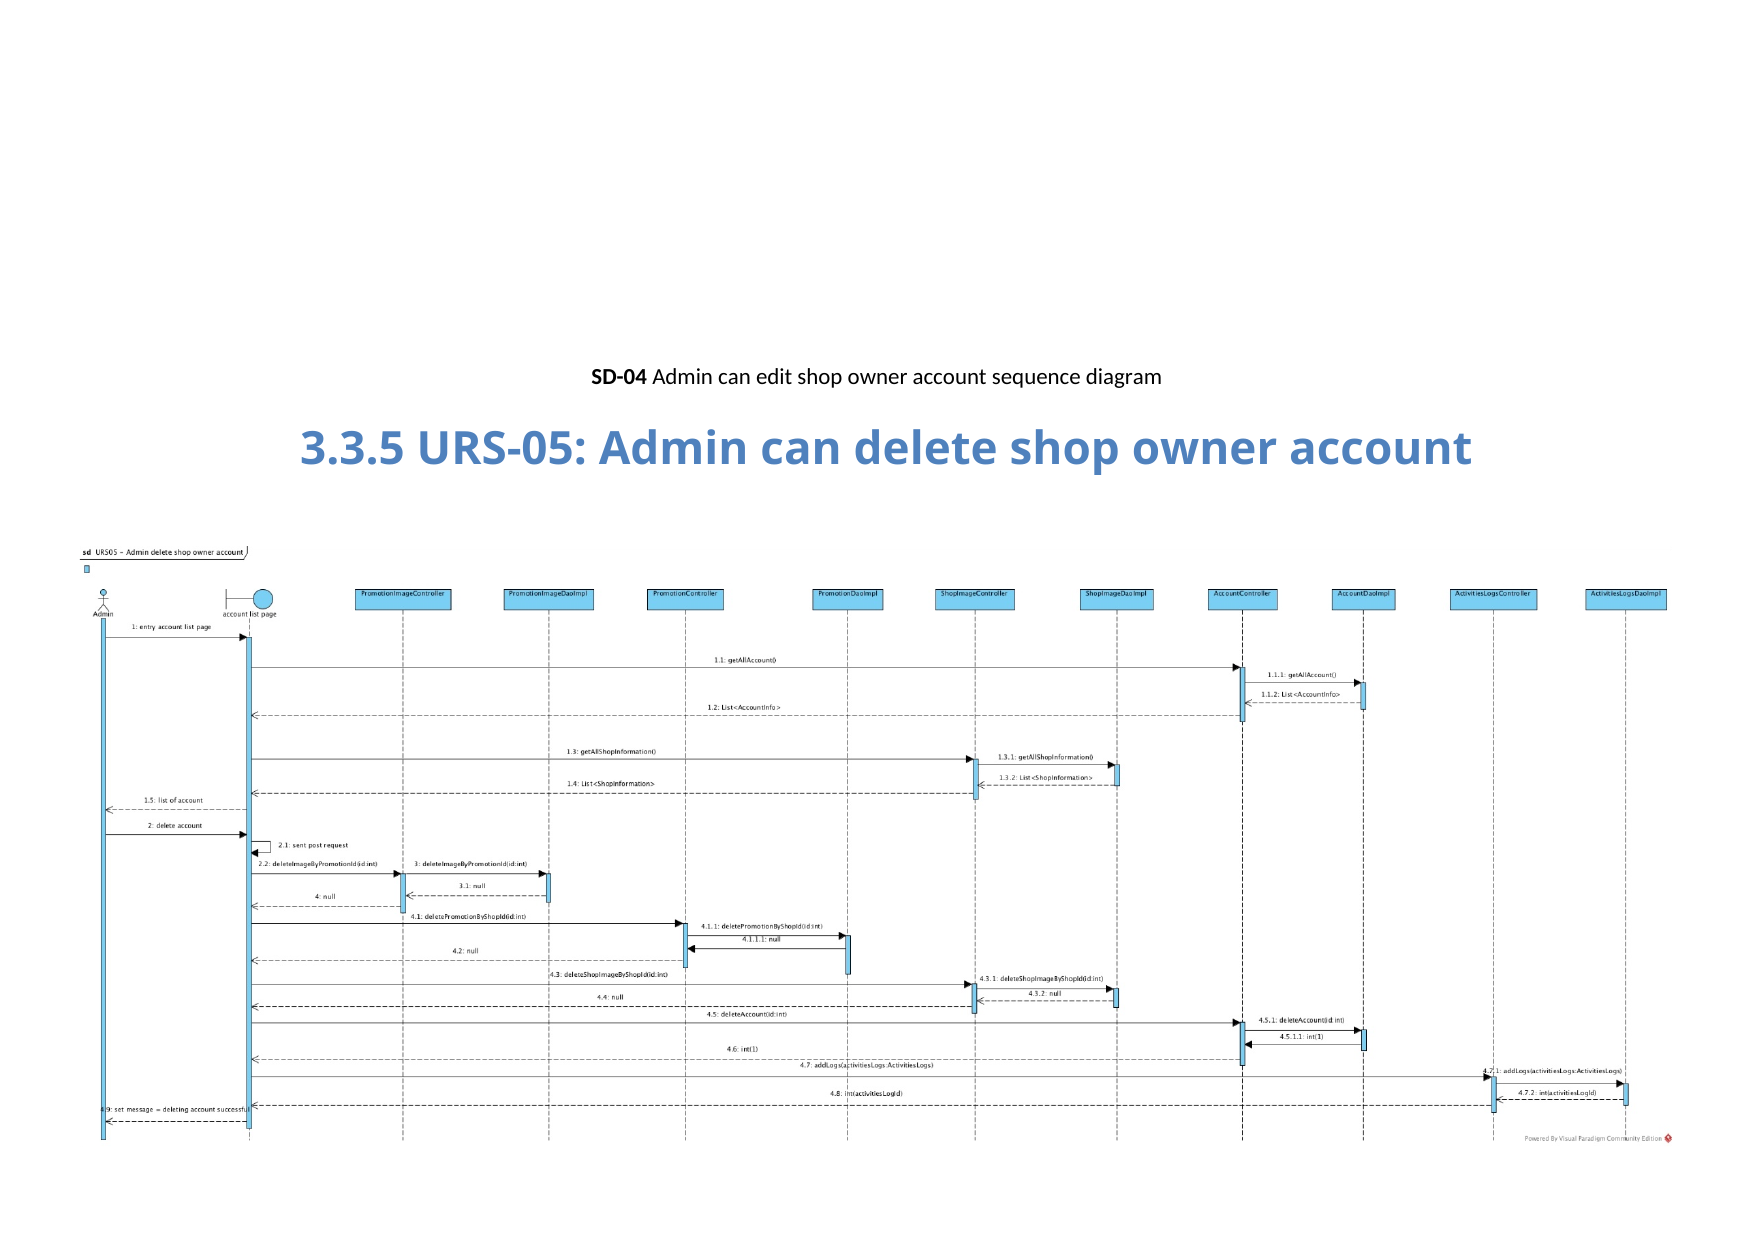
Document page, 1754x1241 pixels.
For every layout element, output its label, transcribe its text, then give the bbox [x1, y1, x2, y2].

subtitle 3.3.5 URS-05: Admin can delete shop owner account [150, 415, 1604, 477]
picture [78, 546, 1672, 1146]
text SD-04 Admin can edit shop owner account sequence diagram [150, 362, 1604, 390]
